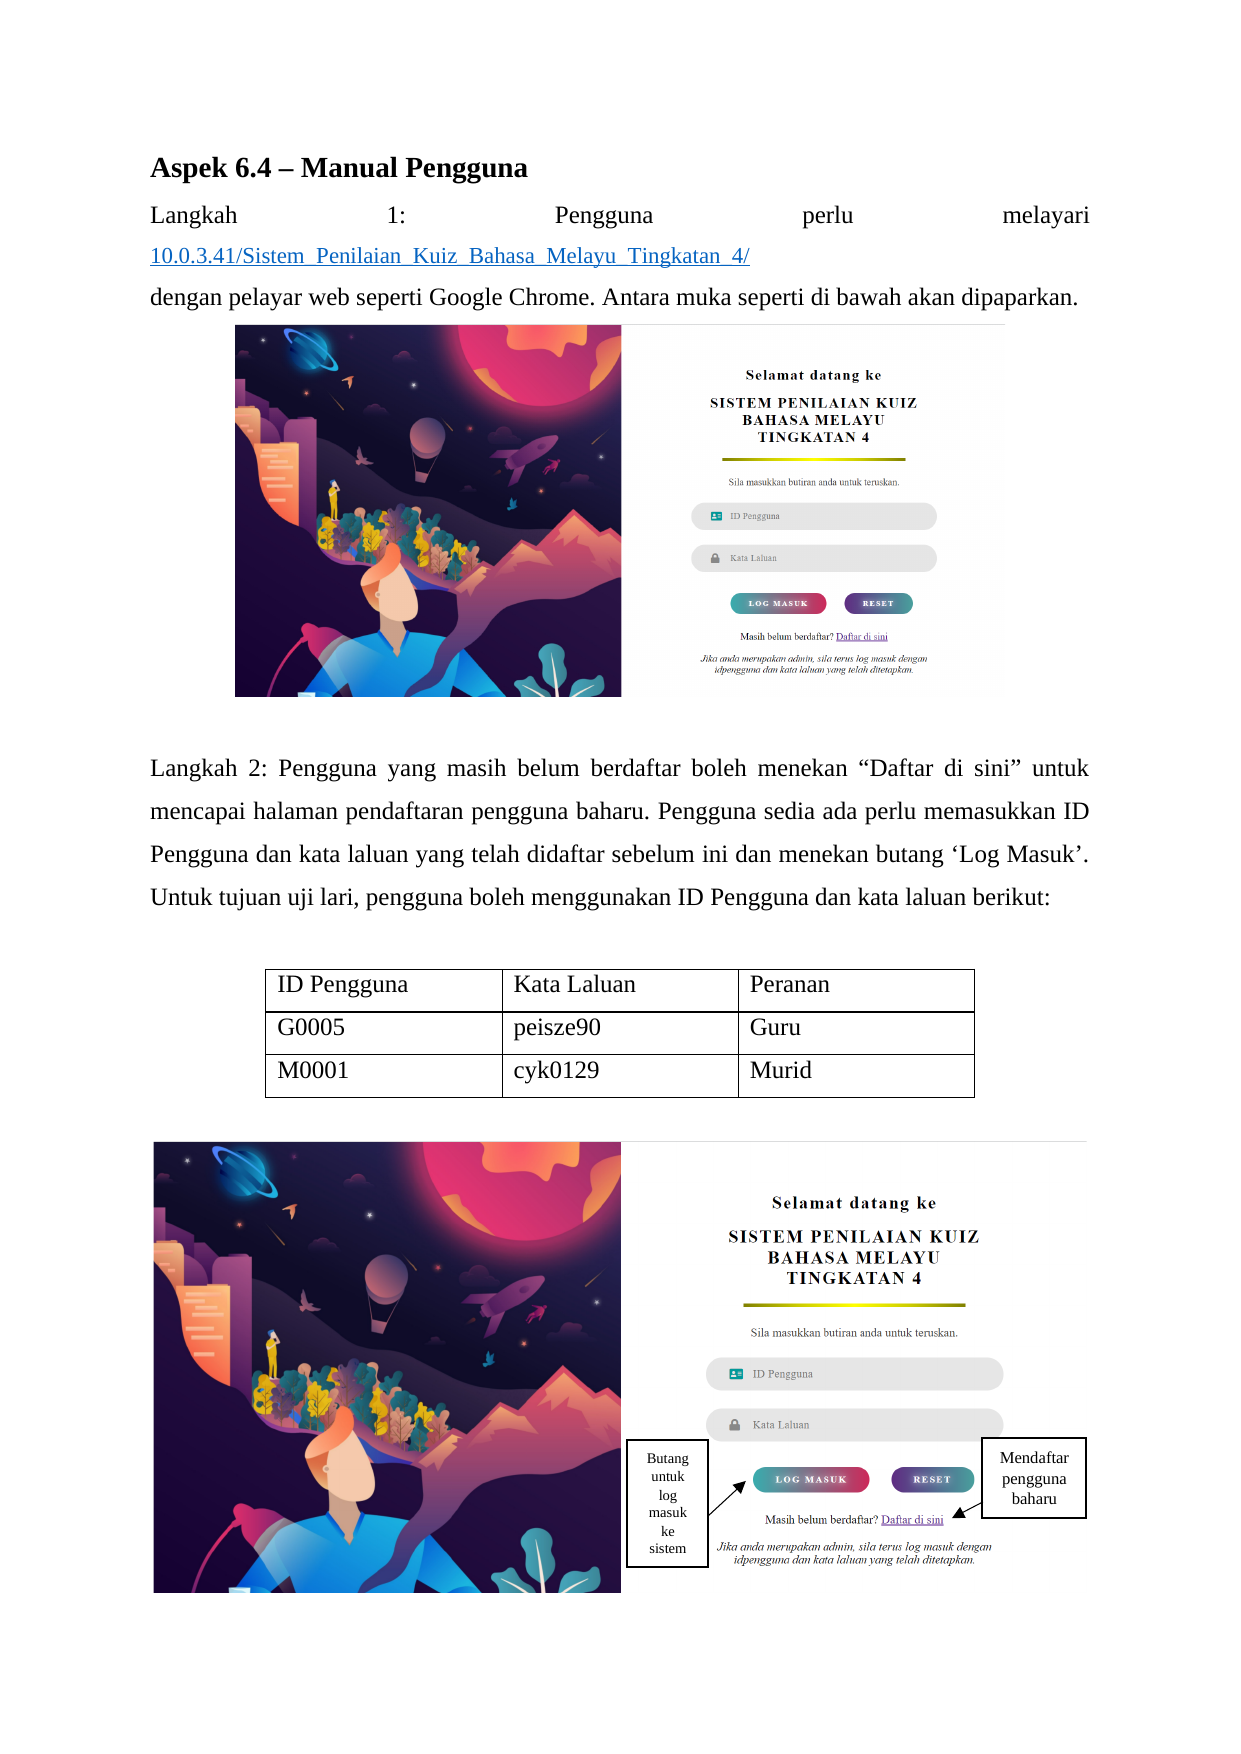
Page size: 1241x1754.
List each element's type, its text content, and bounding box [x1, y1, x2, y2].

picture [235, 324, 1005, 697]
table_header Peranan [739, 970, 974, 1011]
table_cell Murid [739, 1055, 974, 1097]
text Langkah 2: Pengguna yang masih belum berdaftar boleh menekan “Daftar di sini” untuk mencapai halaman pendaftaran pengguna baharu. Pengguna sedia ada perlu memasukkan ID Pengguna dan kata laluan yang telah didaftar sebelum ini dan menekan butang ‘Log Masuk’. Untuk tujuan uji lari, pengguna boleh menggunakan ID Pengguna dan kata laluan berikut: [150, 753, 1090, 911]
table_cell G0005 [266, 1013, 502, 1054]
text Langkah 1: Pengguna perlu melayari 10.0.3.41/Sistem_Penilaian_Kuiz_Bahasa_Melayu_Tingkatan_4/ [150, 200, 1090, 268]
picture [153, 1141, 1087, 1593]
table_cell cyk0129 [503, 1055, 738, 1097]
table_header ID Pengguna [266, 970, 502, 1011]
text Aspek 6.4 – Manual Pengguna [150, 150, 1090, 183]
table_cell Guru [739, 1013, 974, 1054]
table_cell M0001 [266, 1055, 502, 1097]
table_header Kata Laluan [503, 970, 738, 1011]
text dengan pelayar web seperti Google Chrome. Antara muka seperti di bawah akan dipaparkan. [150, 282, 1090, 310]
table_cell peisze90 [503, 1013, 738, 1054]
